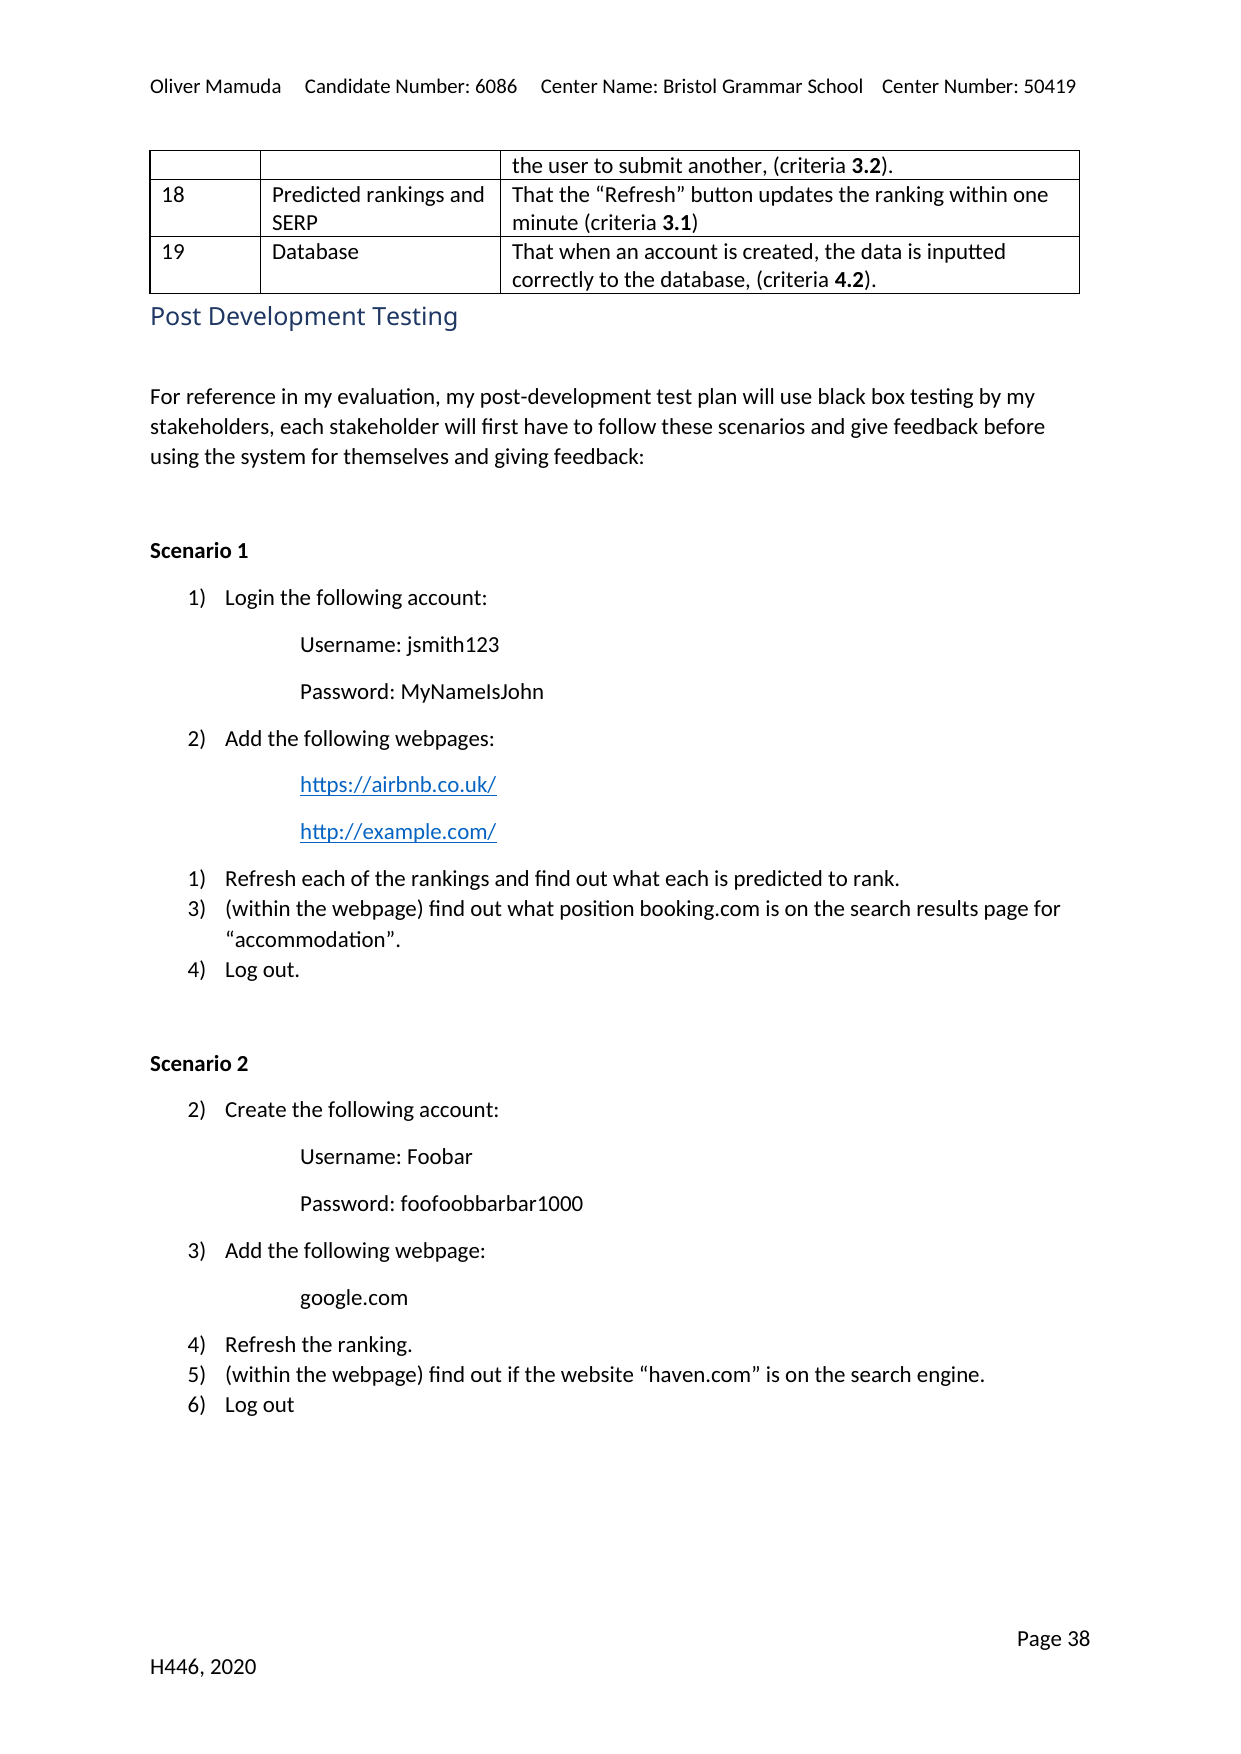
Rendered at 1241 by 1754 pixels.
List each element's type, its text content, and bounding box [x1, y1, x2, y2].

table_cell Database [261, 237, 500, 293]
table_cell That when an account is created, the data is inputted correctly to the database, (criteria 4.2). [501, 237, 1079, 293]
list Add the following webpage: [187, 1236, 1090, 1264]
text Username: jsmith123 [300, 630, 1090, 658]
text Scenario 1 [150, 536, 1090, 564]
text google.com [300, 1283, 1090, 1311]
table_cell 17 [151, 151, 260, 179]
list Create the following account: [187, 1096, 1090, 1124]
table_cell 18 [151, 180, 260, 236]
list Add the following webpages: [187, 724, 1090, 752]
list (within the webpage) find out if the website “haven.com” is on the search engine. [187, 1360, 1090, 1388]
text https://airbnb.co.uk/ [300, 771, 1090, 799]
text Username: Foobar [300, 1142, 1090, 1171]
table_cell 19 [151, 237, 260, 293]
text Password: foofoobbarbar1000 [300, 1189, 1090, 1217]
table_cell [501, 151, 1079, 179]
subtitle Post Development Testing [150, 298, 1090, 332]
list Refresh the ranking. [187, 1330, 1090, 1358]
list Login the following account: [187, 583, 1090, 611]
list (within the webpage) find out what position booking.com is on the search results page for “accommodation”. [187, 894, 1090, 953]
list Refresh each of the rankings and find out what each is predicted to rank. [187, 864, 1090, 892]
text Password: MyNameIsJohn [300, 677, 1090, 705]
text Scenario 2 [150, 1049, 1090, 1077]
table_cell That the “Refresh” button updates the ranking within one minute (criteria 3.1) [501, 180, 1079, 236]
text For reference in my evaluation, my post-development test plan will use black box testing by my stakeholders, each stakeholder will first have to follow these scenarios and give feedback before using the system for themselves and giving feedback: [150, 382, 1090, 471]
text http://example.com/ [300, 817, 1090, 846]
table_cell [261, 151, 500, 179]
list Log out. [187, 955, 1090, 983]
list Log out [187, 1390, 1090, 1418]
table_cell Predicted rankings and SERP [261, 180, 500, 236]
